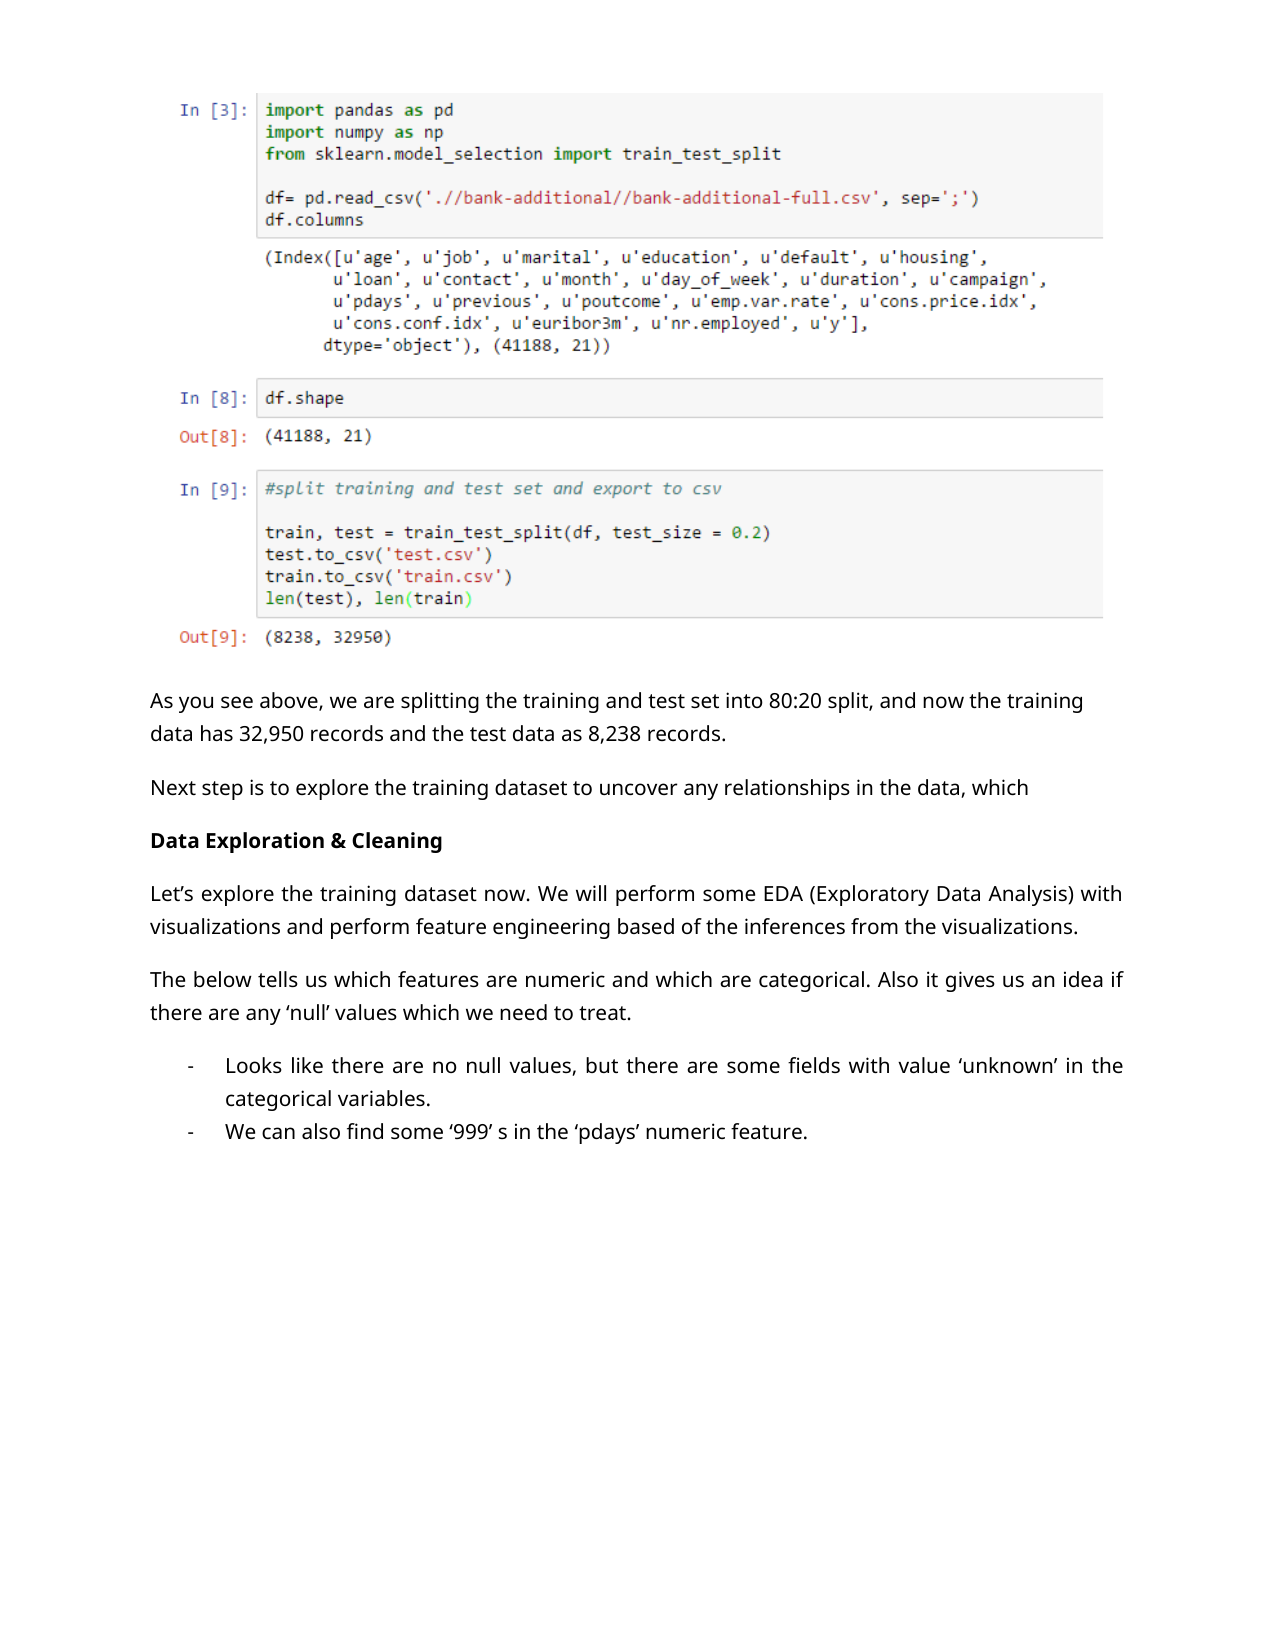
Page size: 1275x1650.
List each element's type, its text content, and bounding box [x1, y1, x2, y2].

text Data Exploration & Cleaning [150, 826, 1125, 854]
picture [150, 93, 1104, 662]
list Looks like there are no null values, but there are some fields with value ‘unknown’ in the categorical variables. [187, 1052, 1125, 1113]
text As you see above, we are splitting the training and test set into 80:20 split, and now the training data has 32,950 records and the test data as 8,238 records. [150, 687, 1125, 748]
text The below tells us which features are numeric and which are categorical. Also it gives us an idea if there are any ‘null’ values which we need to treat. [150, 966, 1125, 1027]
text Let’s explore the training dataset now. We will perform some EDA (Exploratory Data Analysis) with visualizations and perform feature engineering based of the inferences from the visualizations. [150, 879, 1125, 941]
list We can also find some ‘999’ s in the ‘pdays’ numeric feature. [187, 1117, 1125, 1145]
text Next step is to explore the training dataset to uncover any relationships in the data, which [150, 773, 1125, 801]
